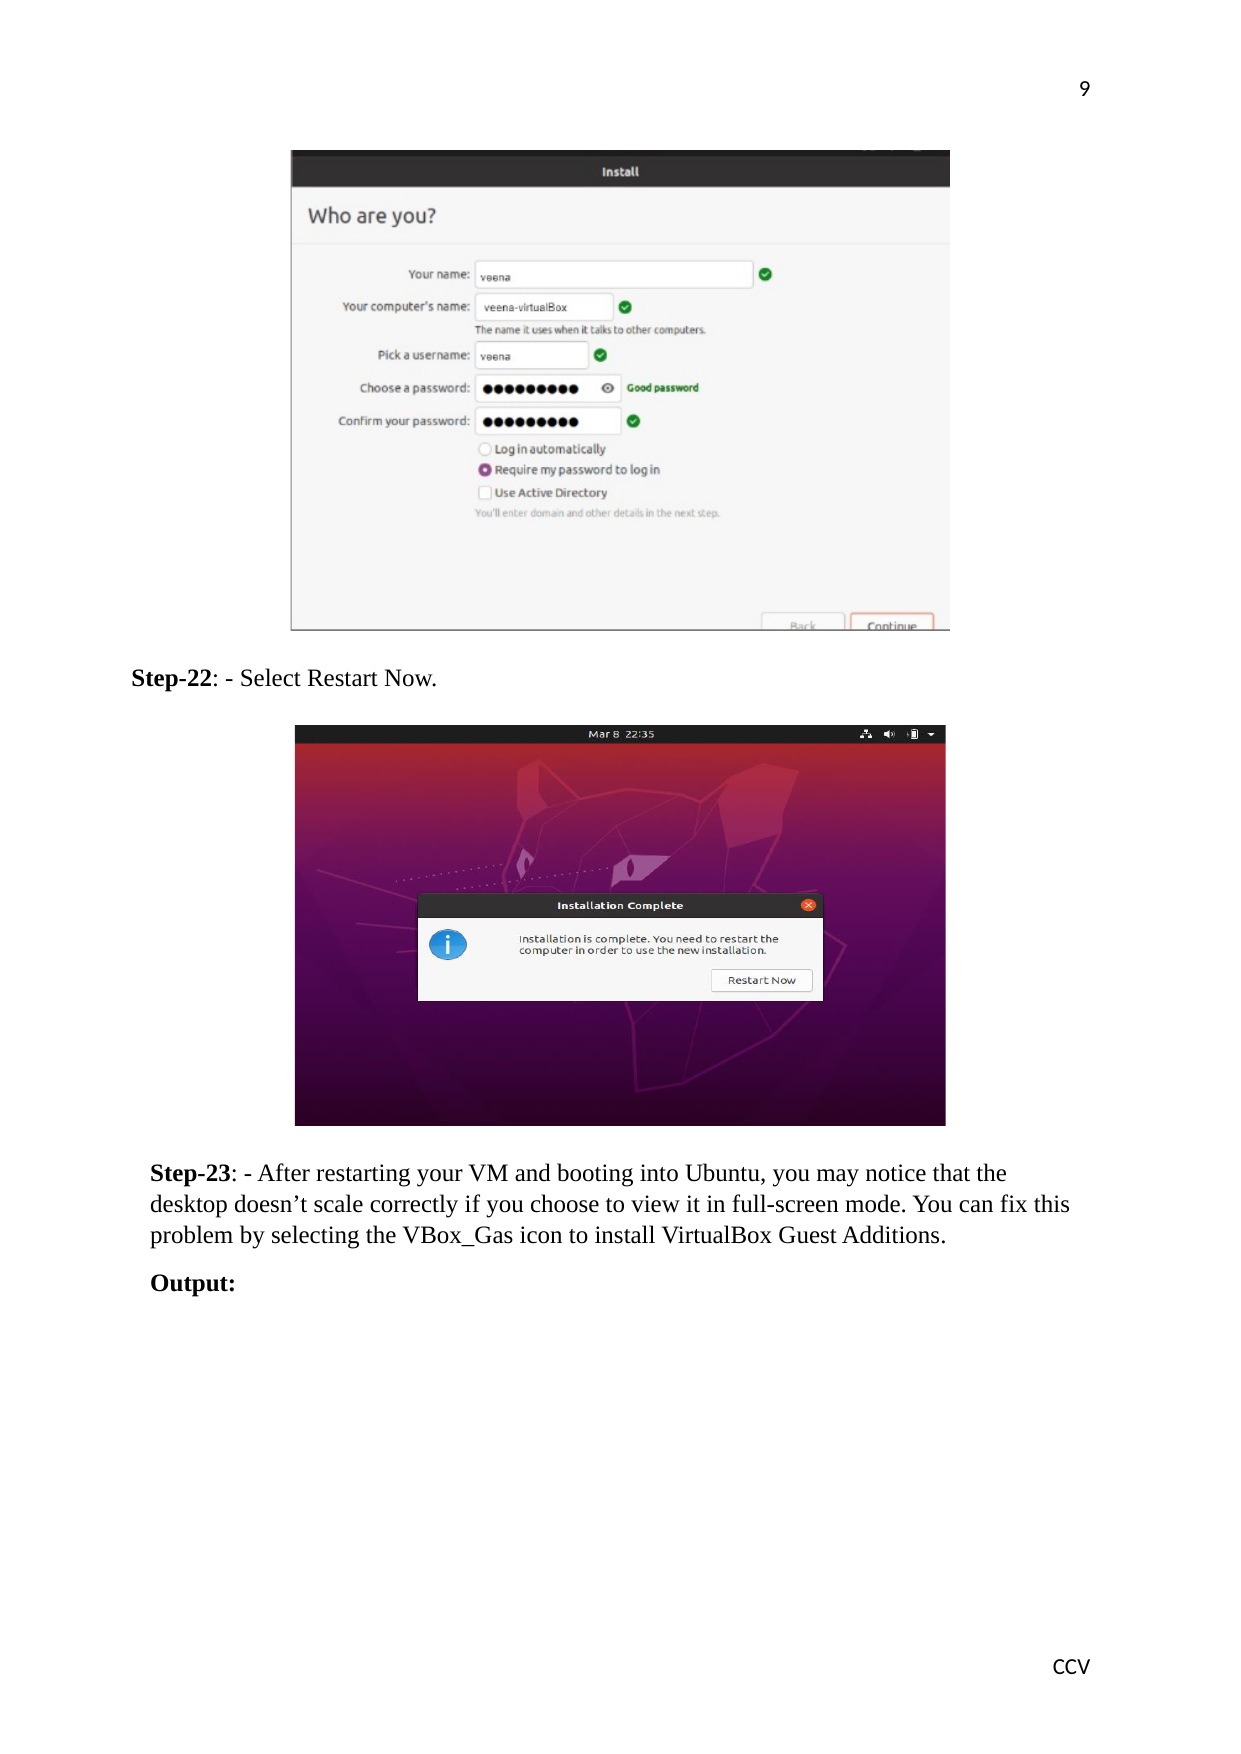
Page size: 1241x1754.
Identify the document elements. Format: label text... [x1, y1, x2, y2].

picture [290, 150, 950, 631]
text Step-23: - After restarting your VM and booting into Ubuntu, you may notice that the desktop doesn’t scale correctly if you choose to view it in full-screen mode. You can fix this problem by selecting the VBox_Gas icon to install VirtualBox Guest Additions. [150, 1158, 1090, 1249]
text Output: [150, 1268, 1090, 1297]
text Step-22: - Select Restart Now. [131, 663, 1090, 692]
